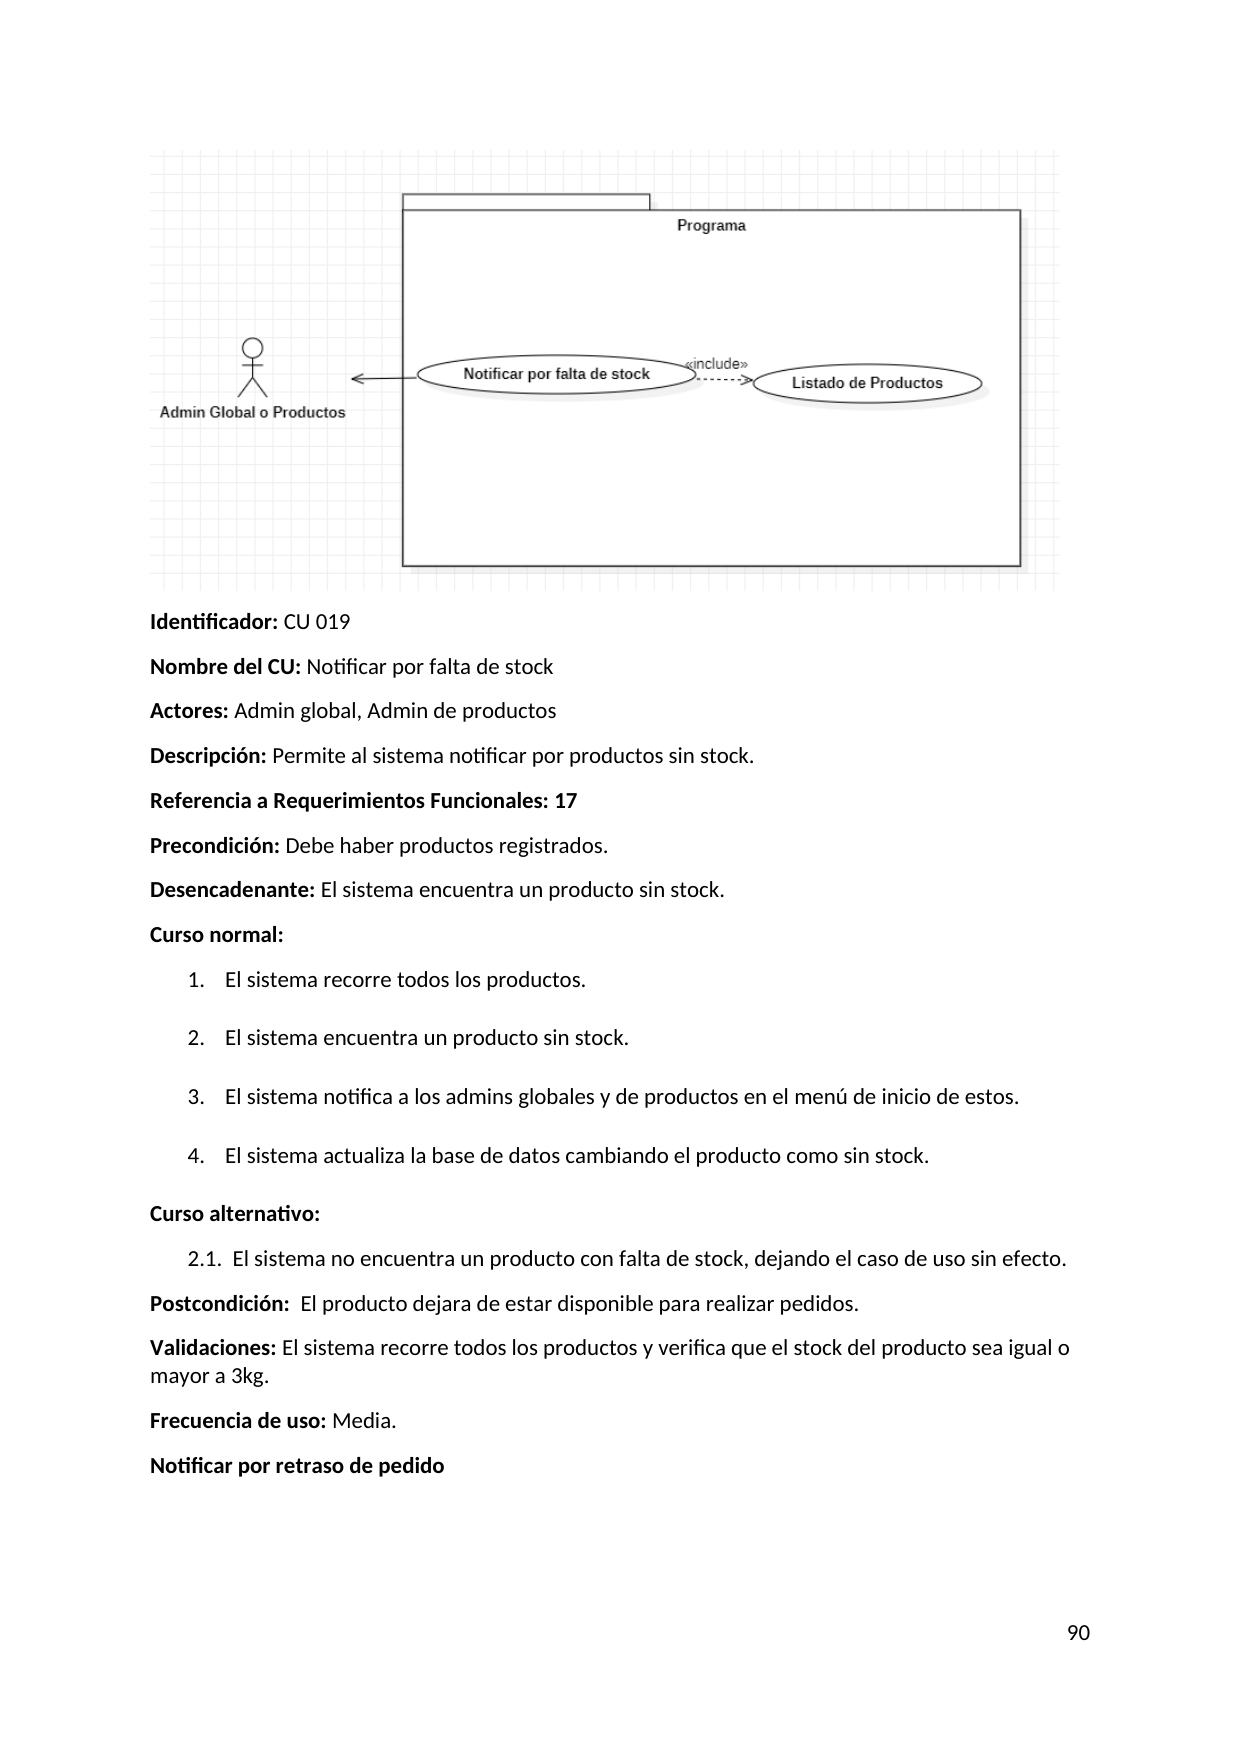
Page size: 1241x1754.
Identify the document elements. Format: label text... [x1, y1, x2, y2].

text Frecuencia de uso: Media. [150, 1406, 1090, 1434]
text Postcondición: El producto dejara de estar disponible para realizar pedidos. [150, 1289, 1090, 1317]
text Notificar por retraso de pedido [150, 1451, 1090, 1479]
text Descripción: Permite al sistema notificar por productos sin stock. [150, 741, 1090, 769]
list El sistema recorre todos los productos. [187, 965, 1090, 993]
text Identificador: CU 019 [150, 607, 1090, 635]
list El sistema encuentra un producto sin stock. [187, 1023, 1090, 1051]
list El sistema notifica a los admins globales y de productos en el menú de inicio de estos. [187, 1082, 1090, 1110]
text Curso normal: [150, 920, 1090, 948]
text Curso alternativo: [150, 1199, 1090, 1227]
text Actores: Admin global, Admin de productos [150, 697, 1090, 725]
list El sistema actualiza la base de datos cambiando el producto como sin stock. [187, 1141, 1090, 1169]
text Validaciones: El sistema recorre todos los productos y verifica que el stock del producto sea igual o mayor a 3kg. [150, 1333, 1090, 1389]
text Precondición: Debe haber productos registrados. [150, 831, 1090, 859]
text Nombre del CU: Notificar por falta de stock [150, 652, 1090, 680]
picture [150, 150, 1060, 591]
text 2.1. El sistema no encuentra un producto con falta de stock, dejando el caso de uso sin efecto. [187, 1244, 1090, 1272]
text Referencia a Requerimientos Funcionales: 17 [150, 786, 1090, 814]
text Desencadenante: El sistema encuentra un producto sin stock. [150, 875, 1090, 903]
